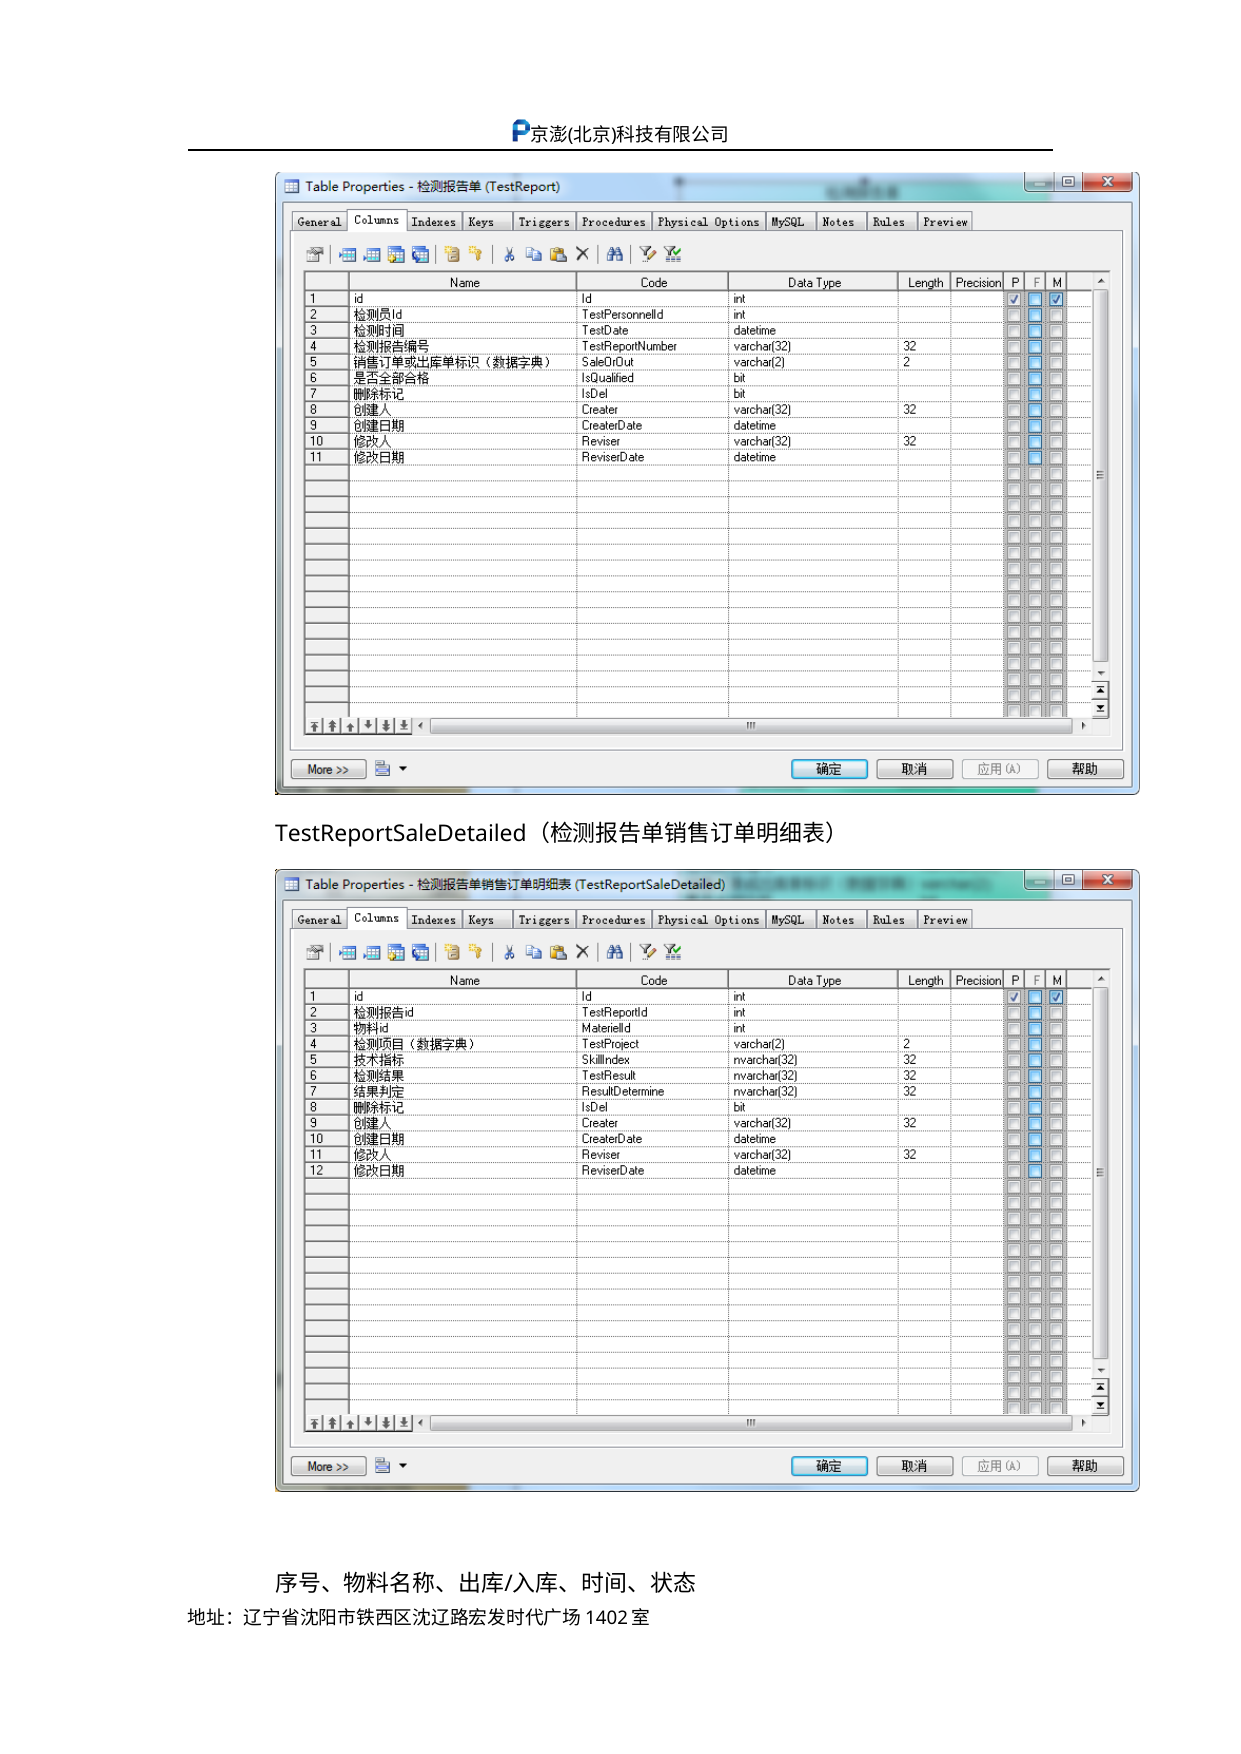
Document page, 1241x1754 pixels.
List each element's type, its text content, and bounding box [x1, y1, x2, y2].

picture [275, 172, 1140, 795]
picture [275, 869, 1140, 1492]
picture [511, 117, 530, 142]
text 序号、物料名称、出库/入库、时间、状态 [231, 1565, 1053, 1598]
list TestReportSaleDetailed（检测报告单销售订单明细表） [275, 815, 1053, 849]
